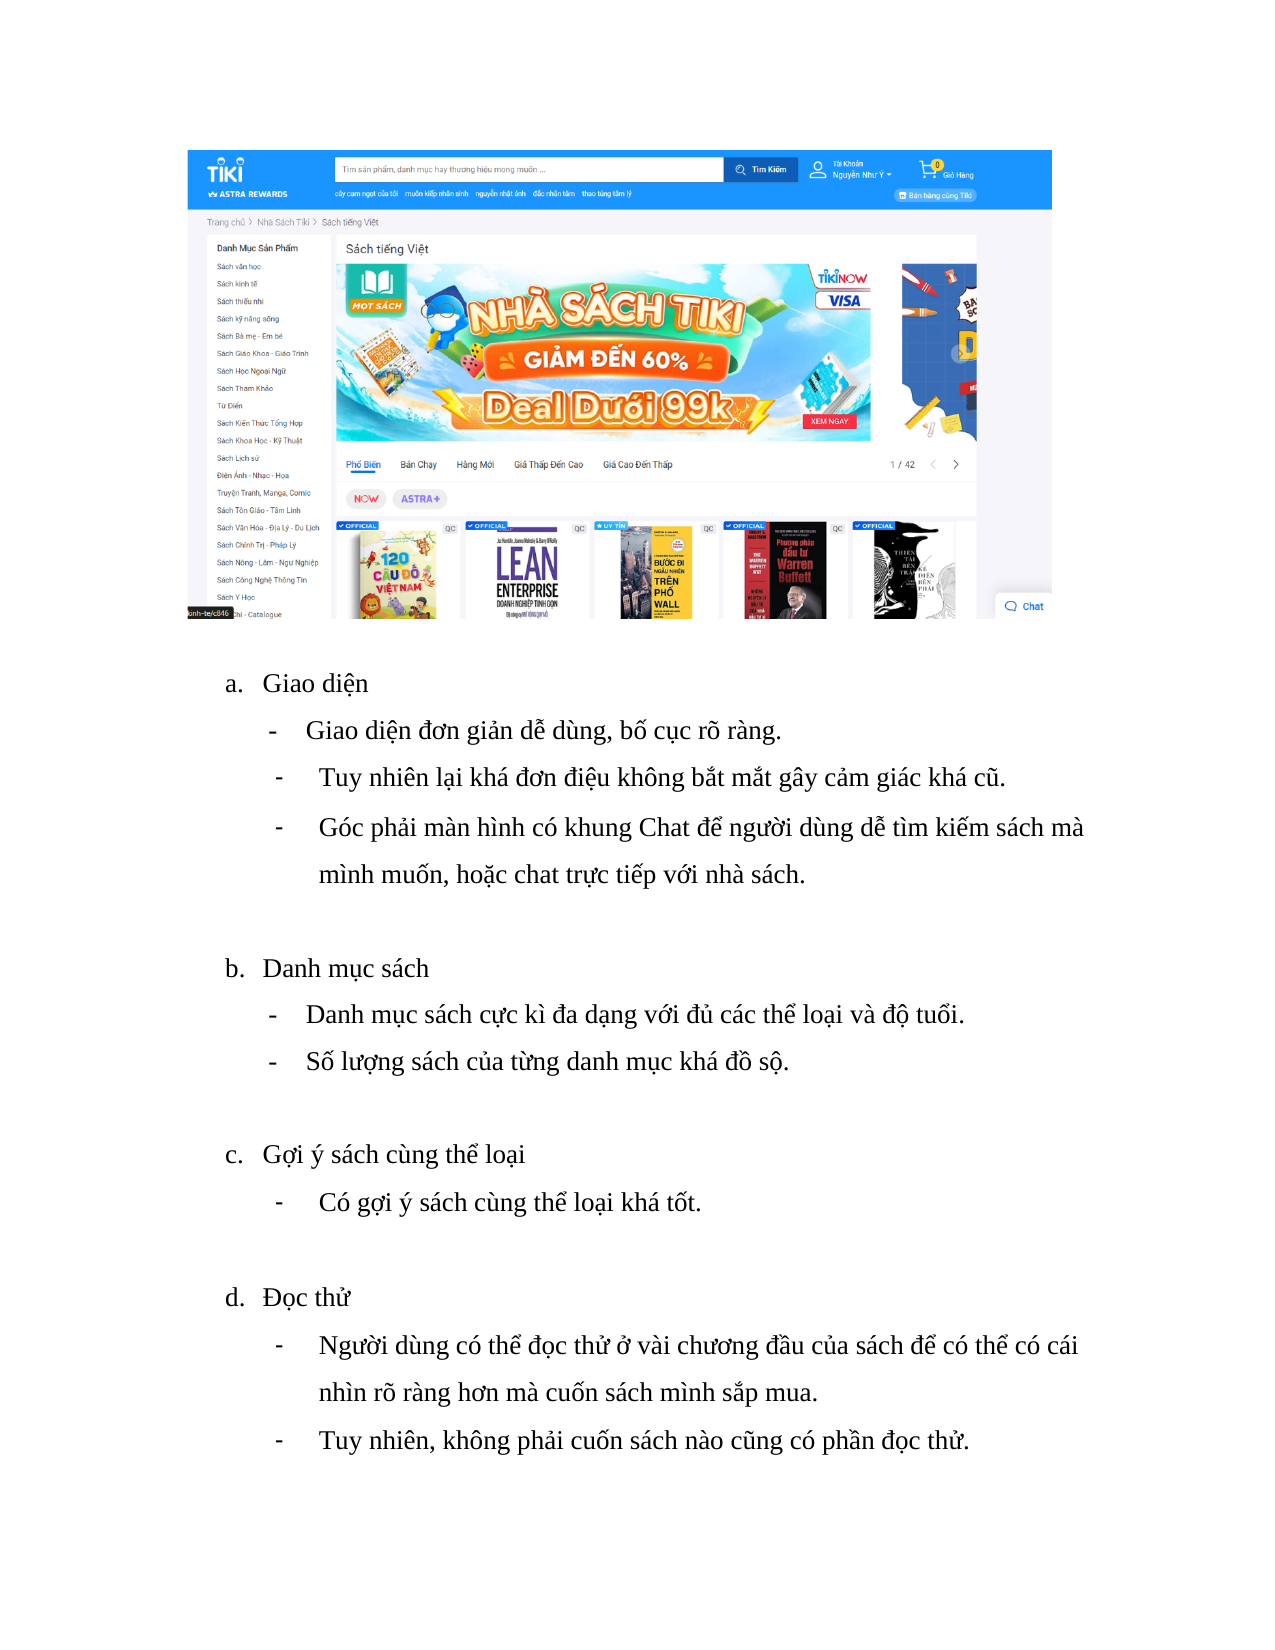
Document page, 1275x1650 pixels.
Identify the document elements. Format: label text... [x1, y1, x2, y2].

list Góc phải màn hình có khung Chat để người dùng dễ tìm kiếm sách mà mình muốn, hoặc chat trực tiếp với nhà sách. [275, 810, 1087, 889]
list Tuy nhiên lại khá đơn điệu không bắt mắt gây cảm giác khá cũ. [275, 760, 1087, 793]
list Có gợi ý sách cùng thể loại khá tốt. [275, 1185, 1087, 1218]
list Giao diện đơn giản dễ dùng, bố cục rõ ràng. [268, 714, 1087, 745]
list Tuy nhiên, không phải cuốn sách nào cũng có phần đọc thử. [275, 1423, 1087, 1456]
list Đọc thử [225, 1281, 1087, 1312]
list Giao diện [225, 667, 1087, 698]
list Danh mục sách cực kì đa dạng với đủ các thể loại và độ tuổi. [268, 998, 1087, 1029]
list Người dùng có thể đọc thử ở vài chương đầu của sách để có thể có cái nhìn rõ ràng hơn mà cuốn sách mình sắp mua. [275, 1328, 1087, 1408]
list Danh mục sách [225, 952, 1087, 983]
picture [187, 150, 1052, 619]
list Gợi ý sách cùng thể loại [225, 1138, 1087, 1169]
list Số lượng sách của từng danh mục khá đồ sộ. [268, 1045, 1087, 1076]
